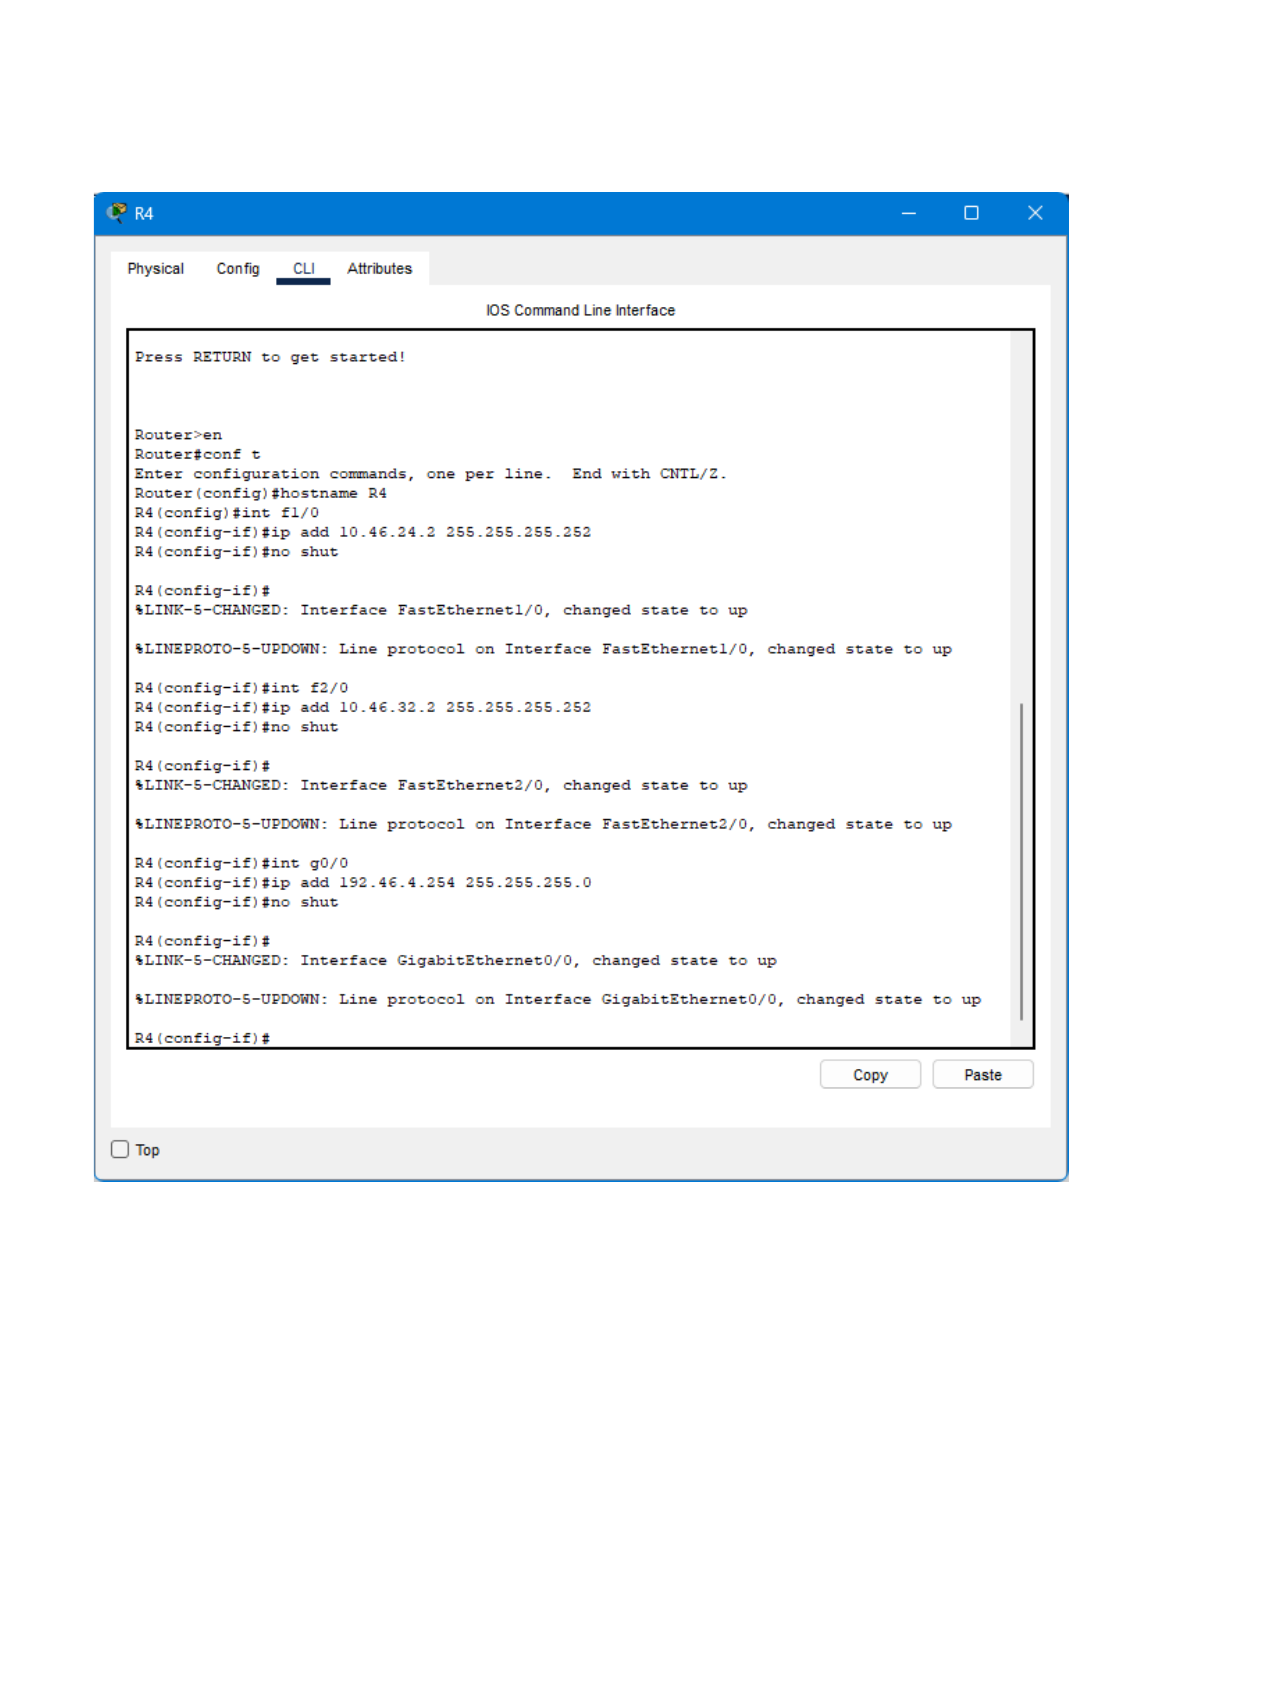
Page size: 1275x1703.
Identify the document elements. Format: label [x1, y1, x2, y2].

picture [93, 192, 1069, 1182]
